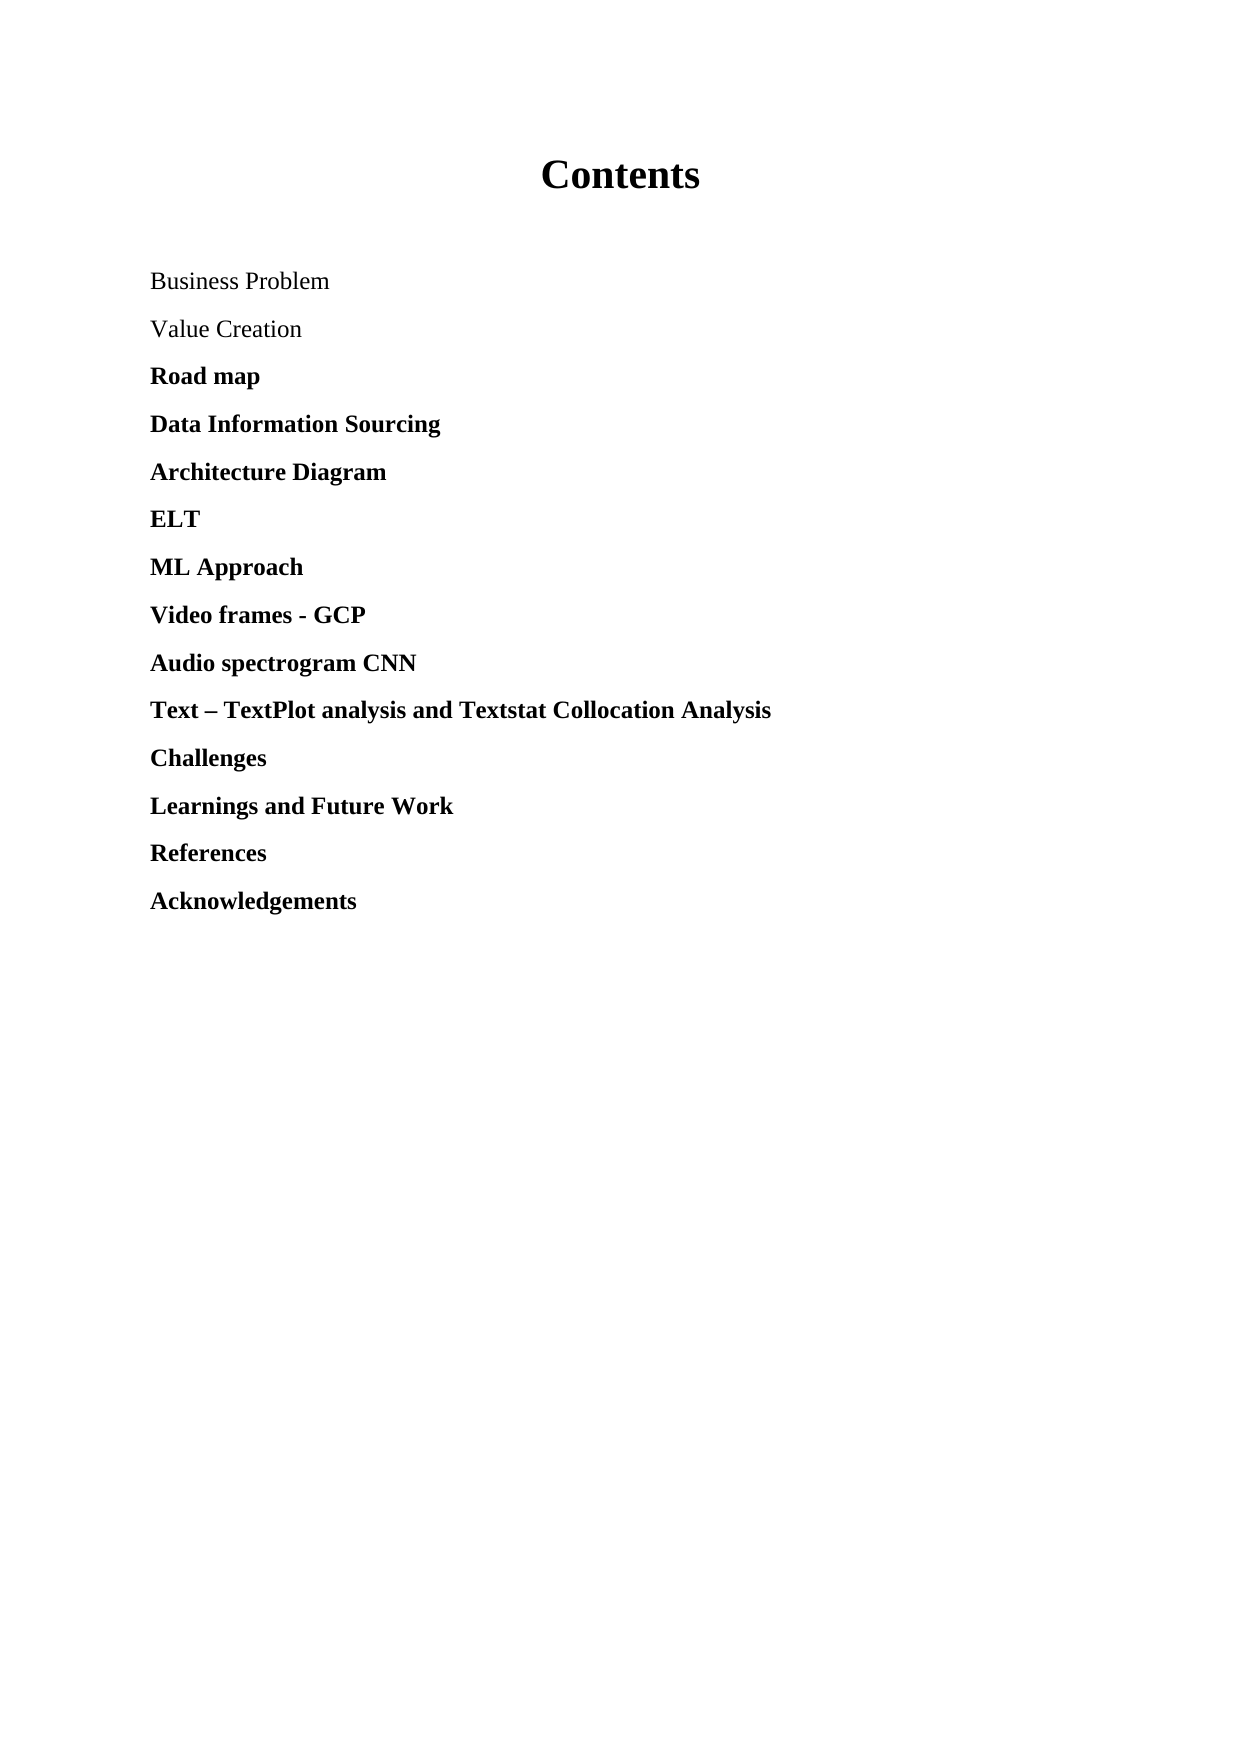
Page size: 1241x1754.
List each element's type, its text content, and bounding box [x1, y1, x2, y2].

text Challenges [150, 743, 1090, 772]
text Text – TextPlot analysis and Textstat Collocation Analysis [150, 695, 1090, 724]
text Business Problem [150, 266, 1090, 295]
text Video frames - GCP [150, 600, 1090, 629]
text References [150, 838, 1090, 867]
text Learnings and Future Work [150, 791, 1090, 819]
text Audio spectrogram CNN [150, 648, 1090, 676]
text Contents [150, 150, 1090, 198]
text ML Approach [150, 552, 1090, 581]
text Architecture Diagram [150, 457, 1090, 486]
text Data Information Sourcing [150, 409, 1090, 438]
text Acknowledgements [150, 886, 1090, 915]
text Value Creation [150, 314, 1090, 342]
text ELT [150, 504, 1090, 533]
text Road map [150, 361, 1090, 390]
